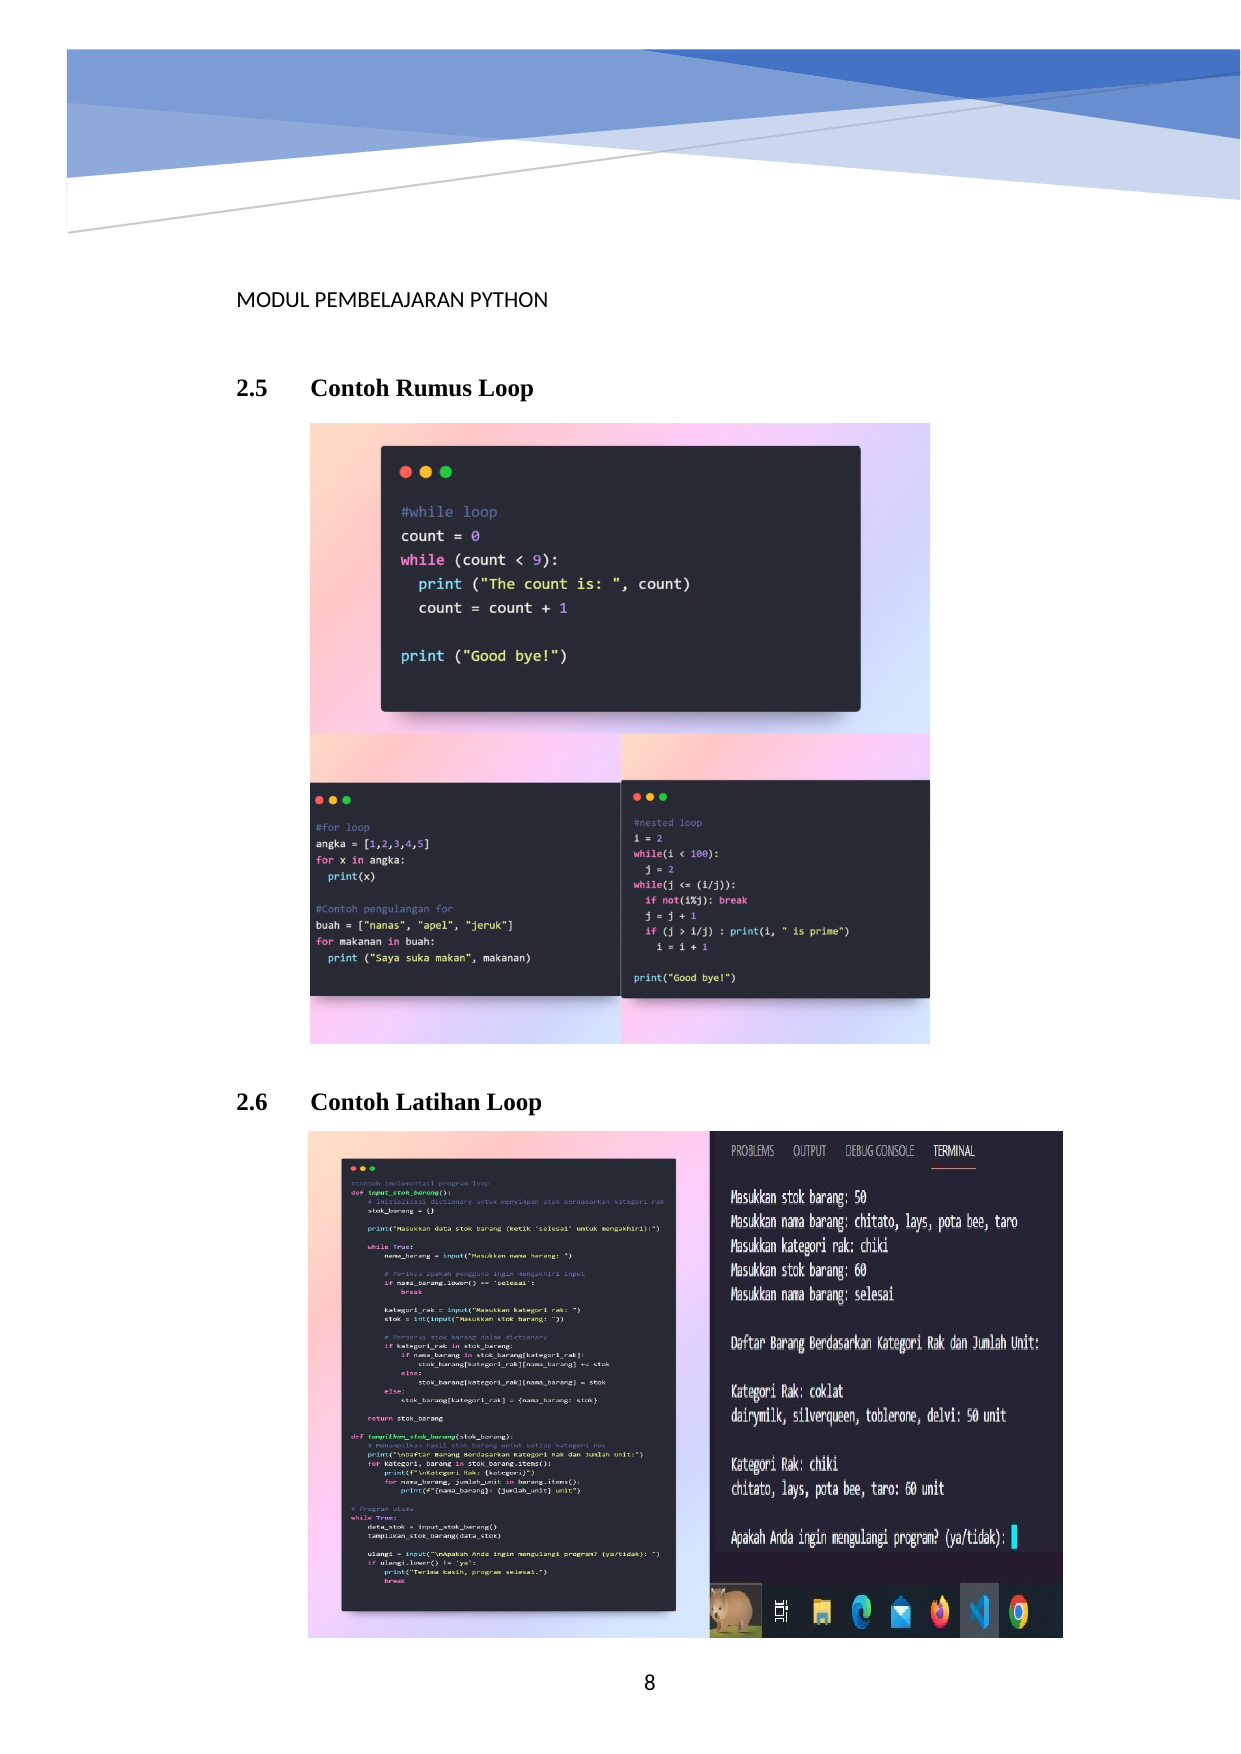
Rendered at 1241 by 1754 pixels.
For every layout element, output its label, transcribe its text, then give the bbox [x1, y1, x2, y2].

picture [310, 423, 931, 1044]
subtitle Contoh Rumus Loop [236, 373, 1063, 402]
picture [66, 49, 1241, 249]
picture [307, 1131, 1063, 1638]
subtitle Contoh Latihan Loop [236, 1087, 1063, 1116]
